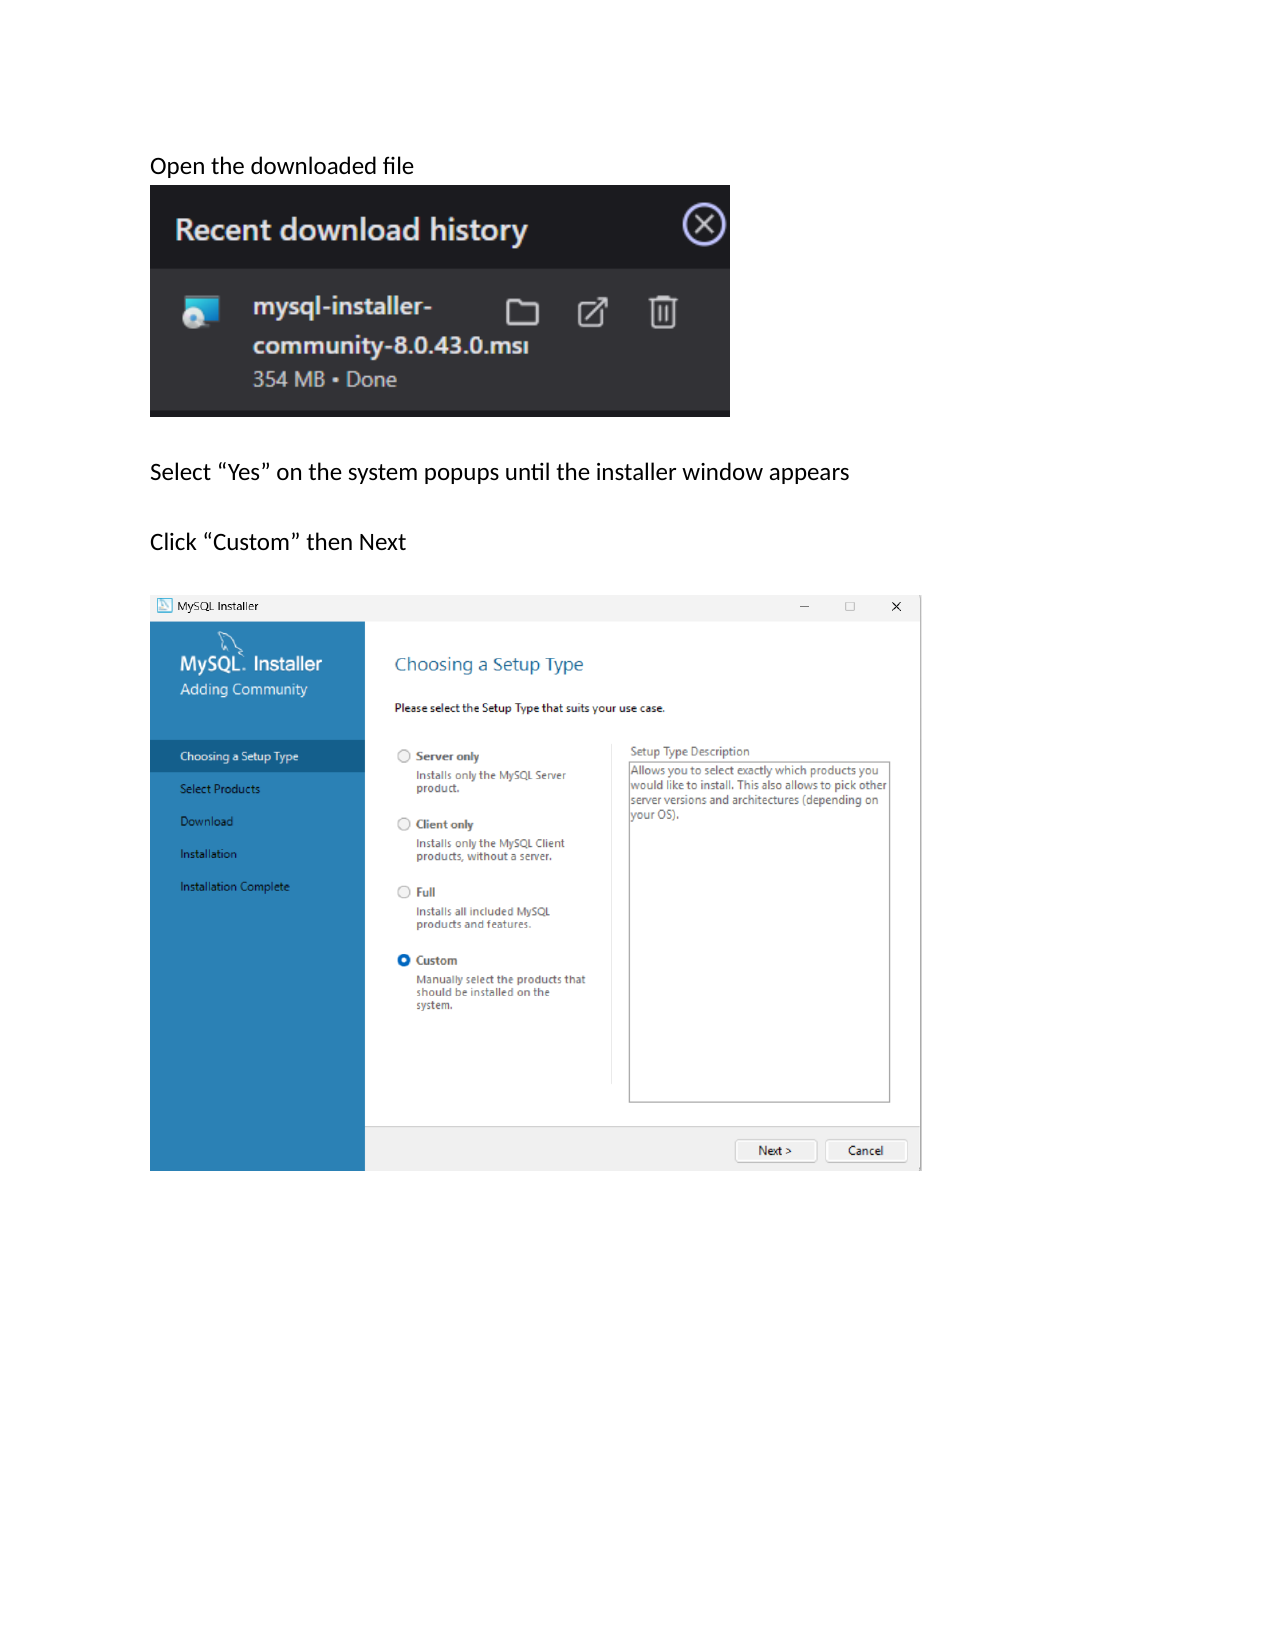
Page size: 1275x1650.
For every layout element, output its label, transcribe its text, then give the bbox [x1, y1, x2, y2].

text Open the downloaded file [150, 150, 1125, 181]
text Select “Yes” on the system popups until the installer window appears [150, 456, 1125, 486]
picture [150, 595, 922, 1171]
text Click “Custom” then Next [150, 526, 1125, 556]
picture [150, 185, 730, 417]
